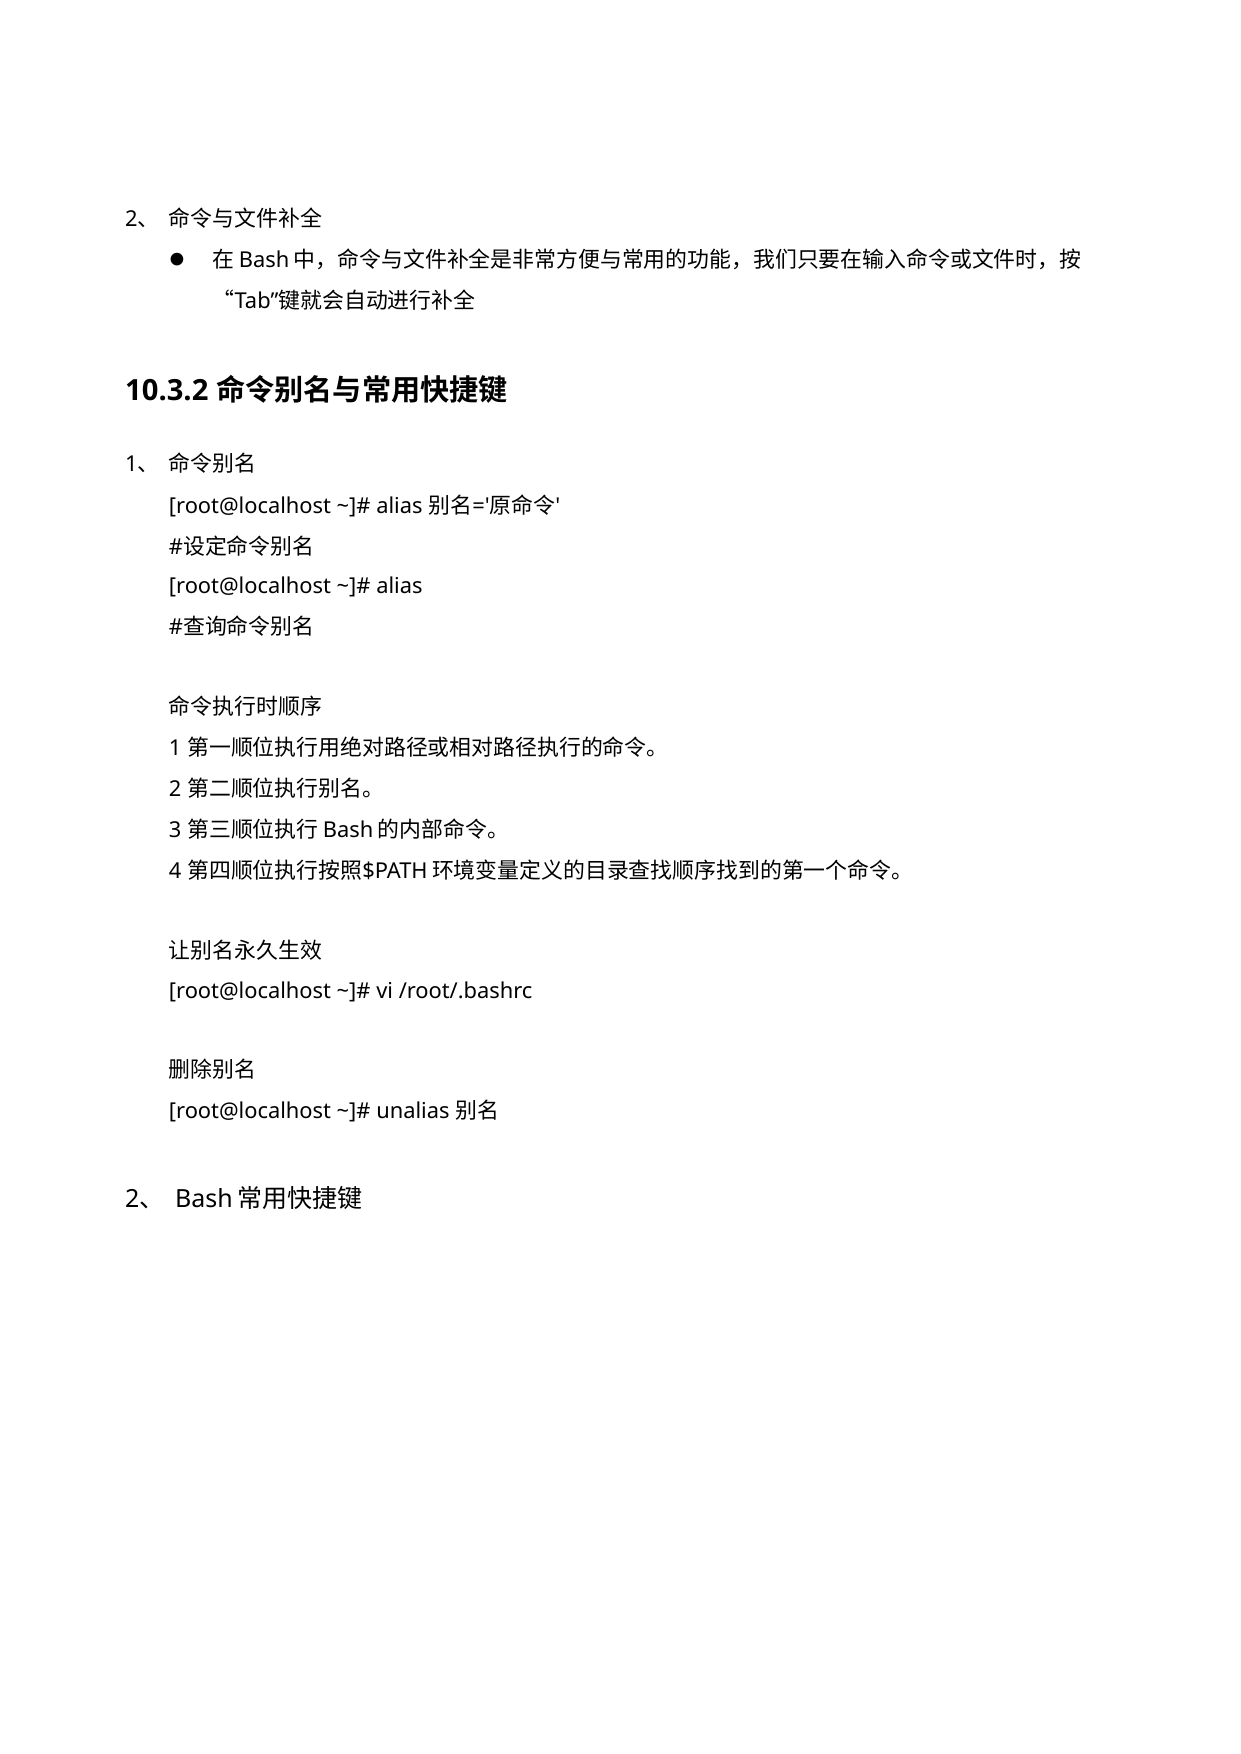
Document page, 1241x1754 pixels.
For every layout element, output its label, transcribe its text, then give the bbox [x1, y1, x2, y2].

text 命令执行时顺序 [125, 689, 1115, 720]
list 命令别名 [125, 446, 1115, 478]
text 1 第一顺位执行用绝对路径或相对路径执行的命令。 [125, 730, 1115, 762]
list 命令与文件补全 [125, 201, 1115, 232]
text 删除别名 [125, 1052, 1115, 1083]
text [root@localhost ~]# alias 别名='原命令' [169, 488, 1115, 519]
text 4 第四顺位执行按照$PATH环境变量定义的目录查找顺序找到的第一个命令。 [125, 853, 1115, 885]
list Bash常用快捷键 [125, 1178, 1115, 1215]
text #设定命令别名 [169, 529, 1115, 561]
text #查询命令别名 [169, 609, 1115, 641]
text [root@localhost ~]# unalias 别名 [125, 1093, 1115, 1125]
text 3 第三顺位执行Bash的内部命令。 [125, 812, 1115, 844]
text [root@localhost ~]# alias [169, 570, 1115, 600]
text 2 第二顺位执行别名。 [125, 771, 1115, 803]
list 在Bash中，命令与文件补全是非常方便与常用的功能，我们只要在输入命令或文件时，按“Tab”键就会自动进行补全 [169, 242, 1115, 315]
text [root@localhost ~]# vi /root/.bashrc [125, 974, 1115, 1004]
text 让别名永久生效 [125, 933, 1115, 965]
subtitle 10.3.2 命令别名与常用快捷键 [125, 366, 1115, 408]
